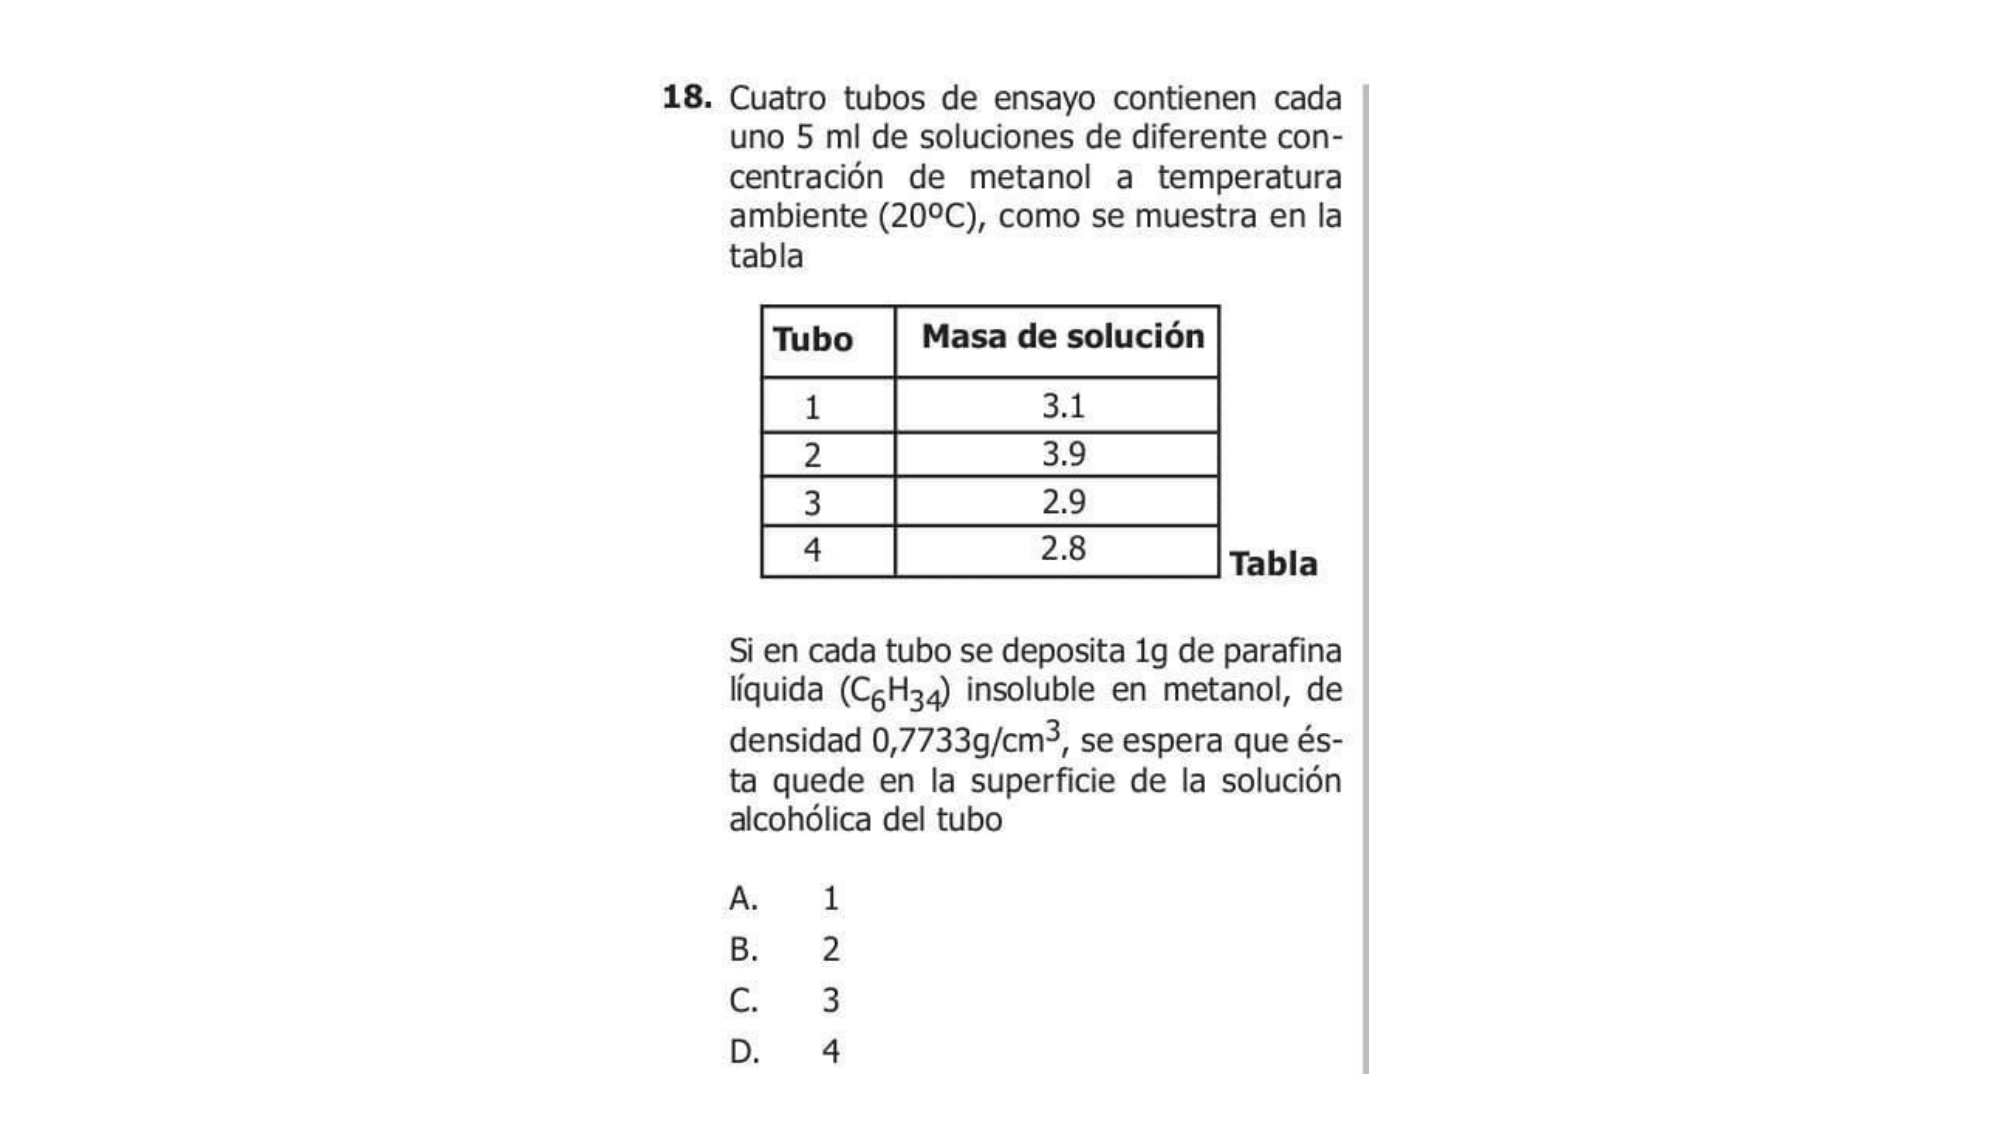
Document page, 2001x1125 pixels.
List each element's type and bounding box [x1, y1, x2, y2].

picture [623, 40, 1369, 1074]
